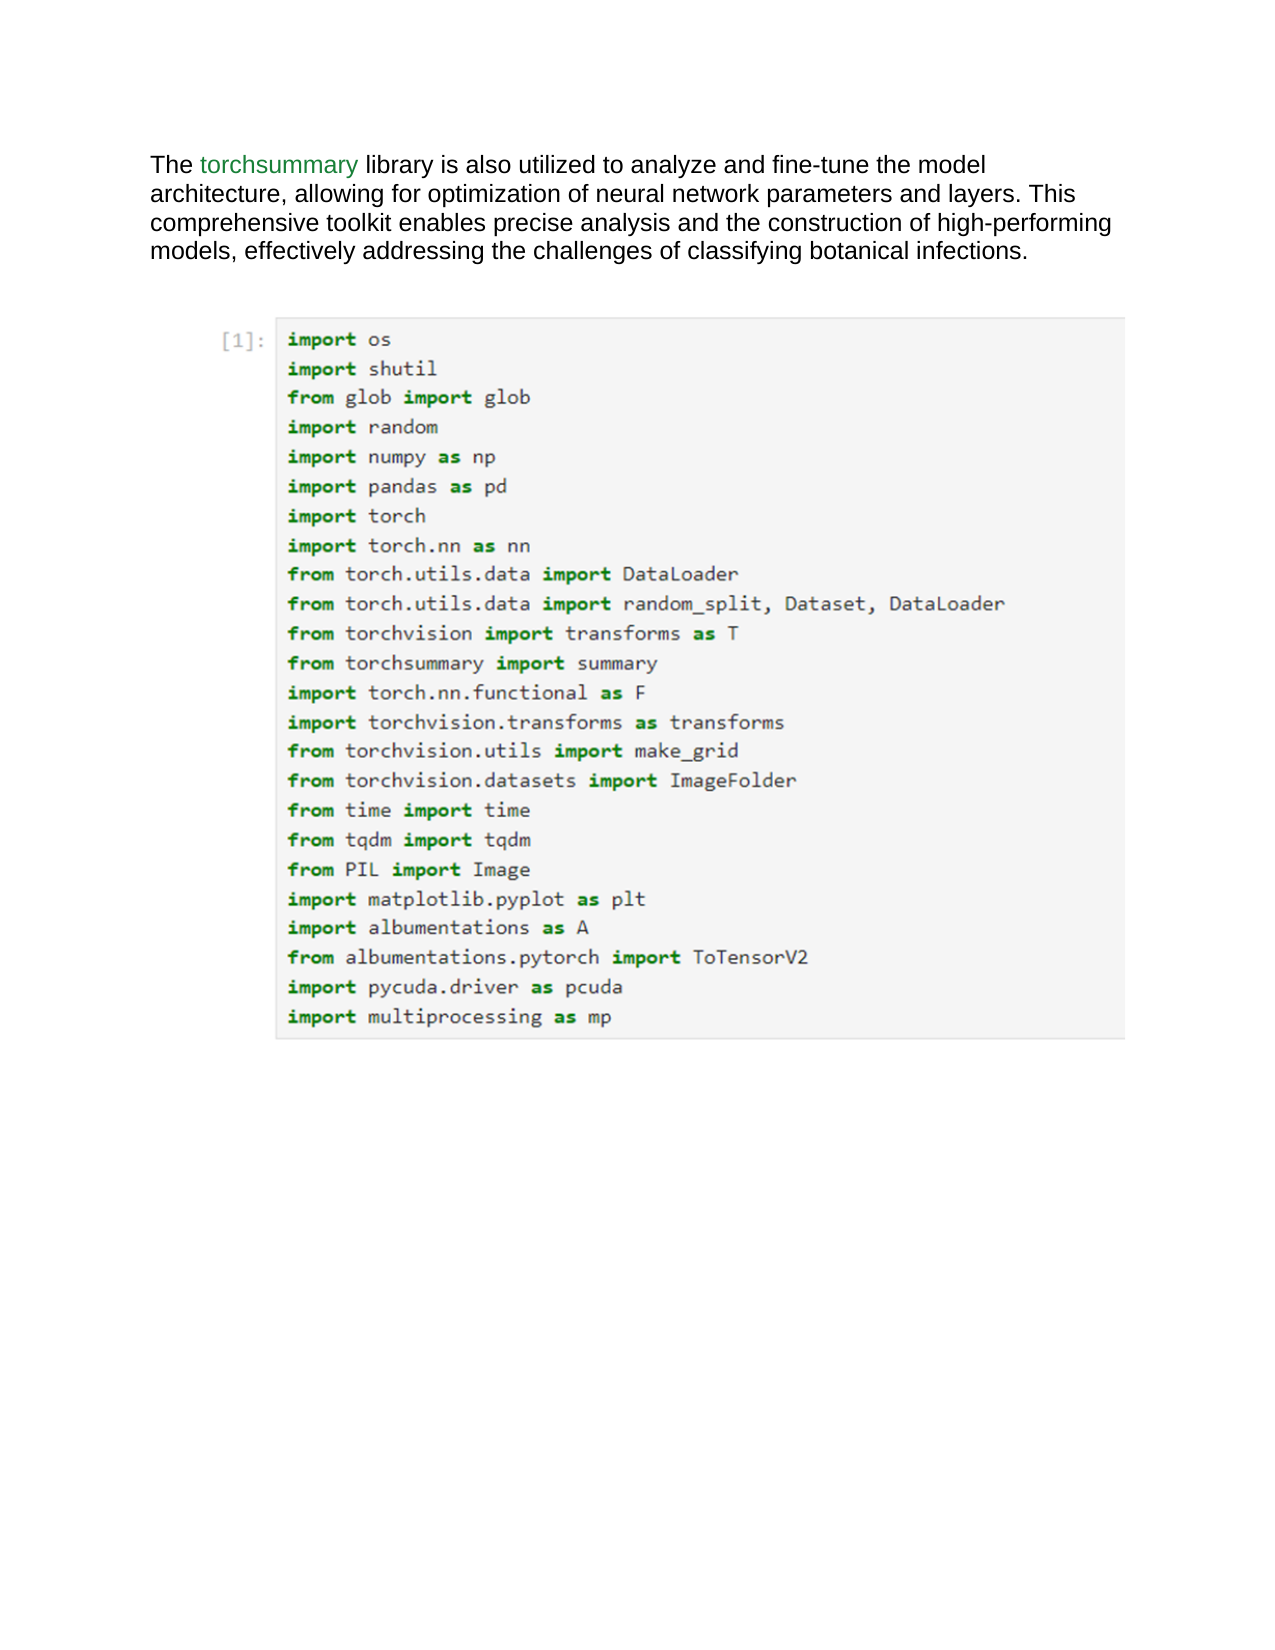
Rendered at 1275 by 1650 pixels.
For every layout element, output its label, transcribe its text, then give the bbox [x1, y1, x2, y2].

text The torchsummary library is also utilized to analyze and fine-tune the model architecture, allowing for optimization of neural network parameters and layers. This comprehensive toolkit enables precise analysis and the construction of high-performing models, effectively addressing the challenges of classifying botanical infections. [150, 150, 1125, 265]
picture [150, 290, 1125, 1042]
